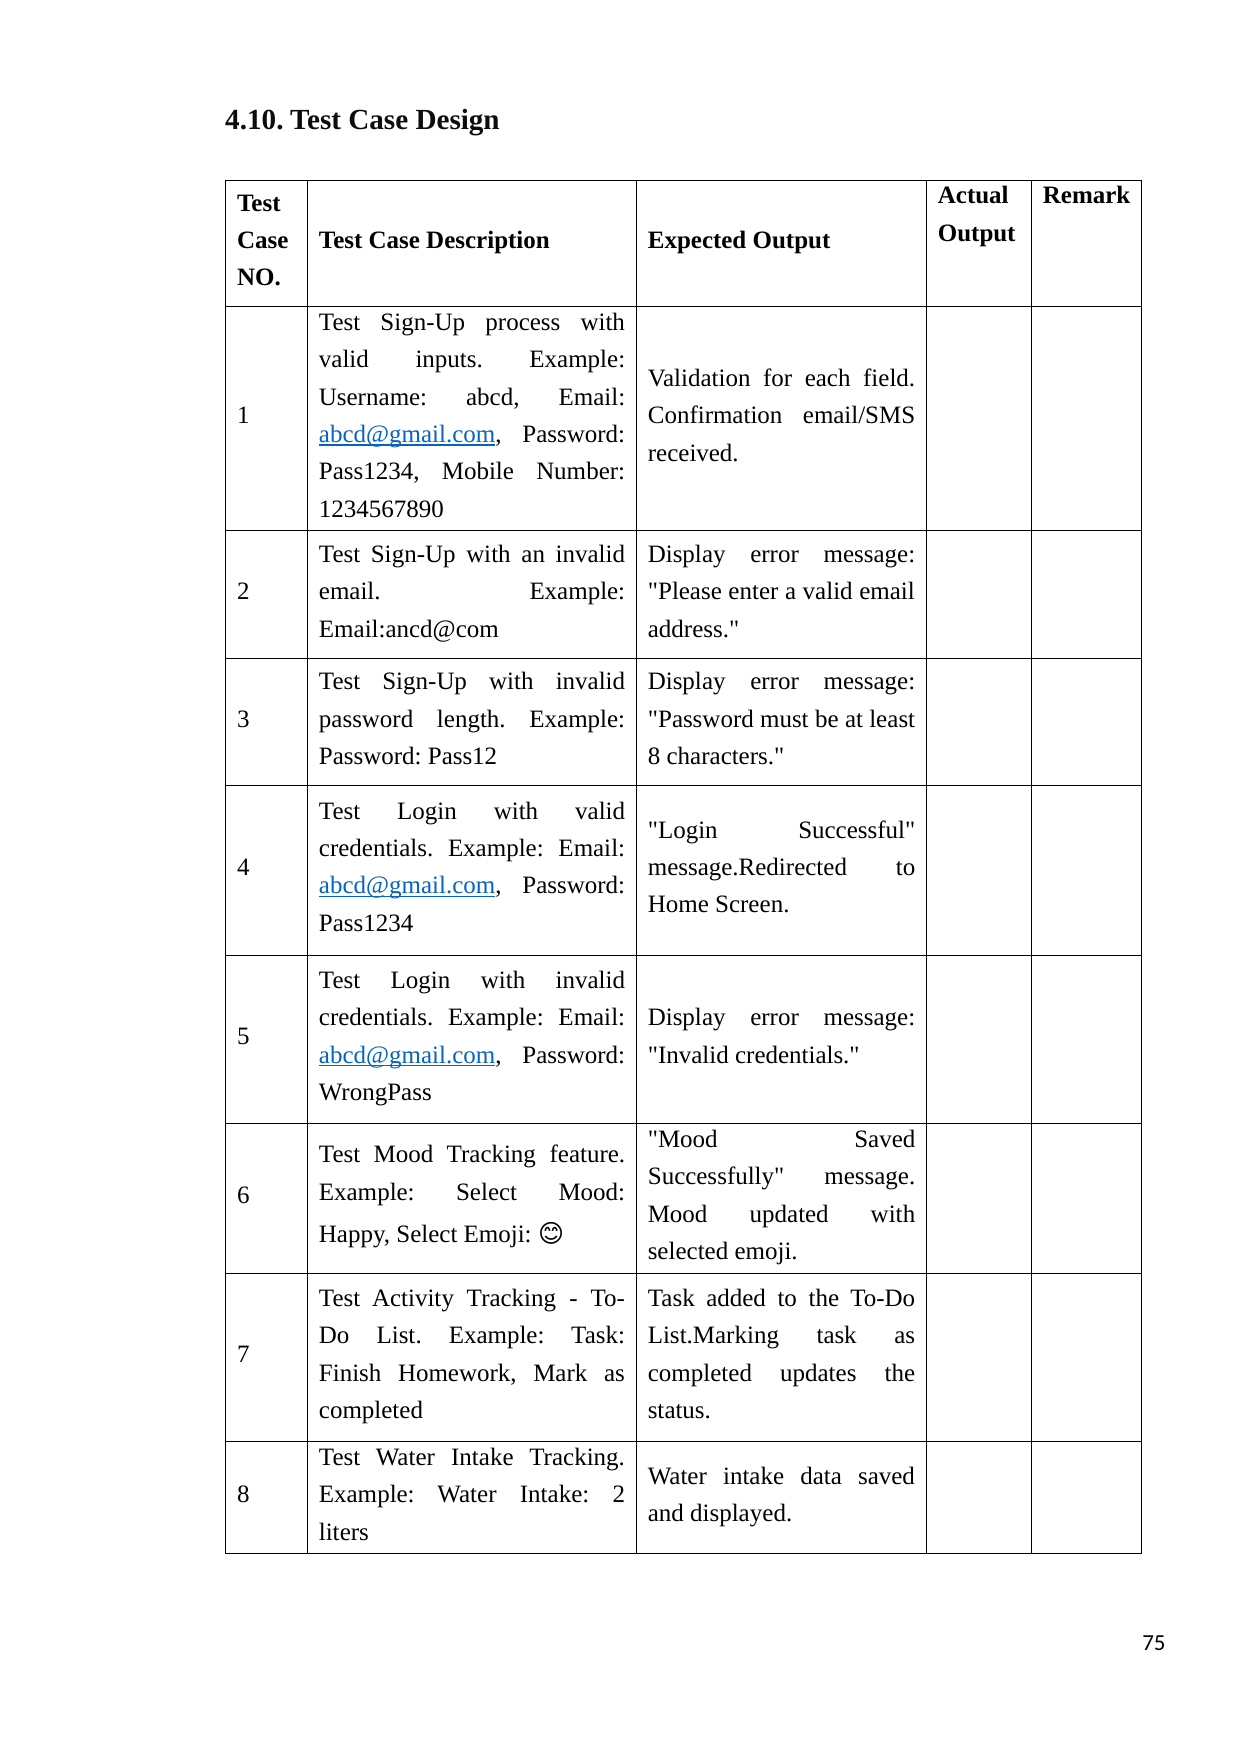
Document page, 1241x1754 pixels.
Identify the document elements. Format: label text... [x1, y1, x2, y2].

table_cell [927, 1442, 1031, 1553]
table_cell Water intake data saved and displayed. [637, 1442, 926, 1553]
table_cell 5 [226, 956, 307, 1123]
table_header Remark [1032, 181, 1141, 306]
table_cell "Login Successful" message.Redirected to Home Screen. [637, 786, 926, 955]
table_cell Test Water Intake Tracking. Example: Water Intake: 2 liters [308, 1442, 636, 1553]
table_cell 6 [226, 1124, 307, 1273]
table_cell "Mood Saved Successfully" message. Mood updated with selected emoji. [637, 1124, 926, 1273]
subtitle 4.10. Test Case Design [225, 102, 1165, 135]
table_cell Test Mood Tracking feature. Example: Select Mood: Happy, Select Emoji: 😊 [308, 1124, 636, 1273]
table_cell 2 [226, 531, 307, 658]
table_cell [927, 1274, 1031, 1441]
table_header Test Case NO. [226, 181, 307, 306]
table_cell Validation for each field. Confirmation email/SMS received. [637, 307, 926, 530]
table_cell [927, 956, 1031, 1123]
table_header Expected Output [637, 181, 926, 306]
table_cell Test Login with invalid credentials. Example: Email: abcd@gmail.com, Password: WrongPass [308, 956, 636, 1123]
table_header Test Case Description [308, 181, 636, 306]
table_cell 1 [226, 307, 307, 530]
table_cell [927, 786, 1031, 955]
table_cell [1032, 1274, 1141, 1441]
table_cell Test Login with valid credentials. Example: Email: abcd@gmail.com, Password: Pass1234 [308, 786, 636, 955]
table_cell Test Sign-Up process with valid inputs. Example: Username: abcd, Email: abcd@gmail.com, Password: Pass1234, Mobile Number: 1234567890 [308, 307, 636, 530]
table_header Actual Output [927, 181, 1031, 306]
table_cell [927, 531, 1031, 658]
table_cell Display error message: "Invalid credentials." [637, 956, 926, 1123]
table_cell [1032, 1442, 1141, 1553]
table_cell [927, 659, 1031, 785]
table_cell 4 [226, 786, 307, 955]
table_cell Test Sign-Up with invalid password length. Example: Password: Pass12 [308, 659, 636, 785]
table_cell [1032, 956, 1141, 1123]
table_cell [1032, 659, 1141, 785]
table_cell Test Activity Tracking - To-Do List. Example: Task: Finish Homework, Mark as completed [308, 1274, 636, 1441]
table_cell Display error message: "Password must be at least 8 characters." [637, 659, 926, 785]
table_cell 3 [226, 659, 307, 785]
table_cell 8 [226, 1442, 307, 1553]
table_cell Task added to the To-Do List.Marking task as completed updates the status. [637, 1274, 926, 1441]
table_cell [927, 307, 1031, 530]
table_cell [1032, 307, 1141, 530]
table_cell 7 [226, 1274, 307, 1441]
table_cell [1032, 531, 1141, 658]
table_cell [927, 1124, 1031, 1273]
table_cell Test Sign-Up with an invalid email. Example: Email:ancd@com [308, 531, 636, 658]
table_cell Display error message: "Please enter a valid email address." [637, 531, 926, 658]
table_cell [1032, 1124, 1141, 1273]
table_cell [1032, 786, 1141, 955]
